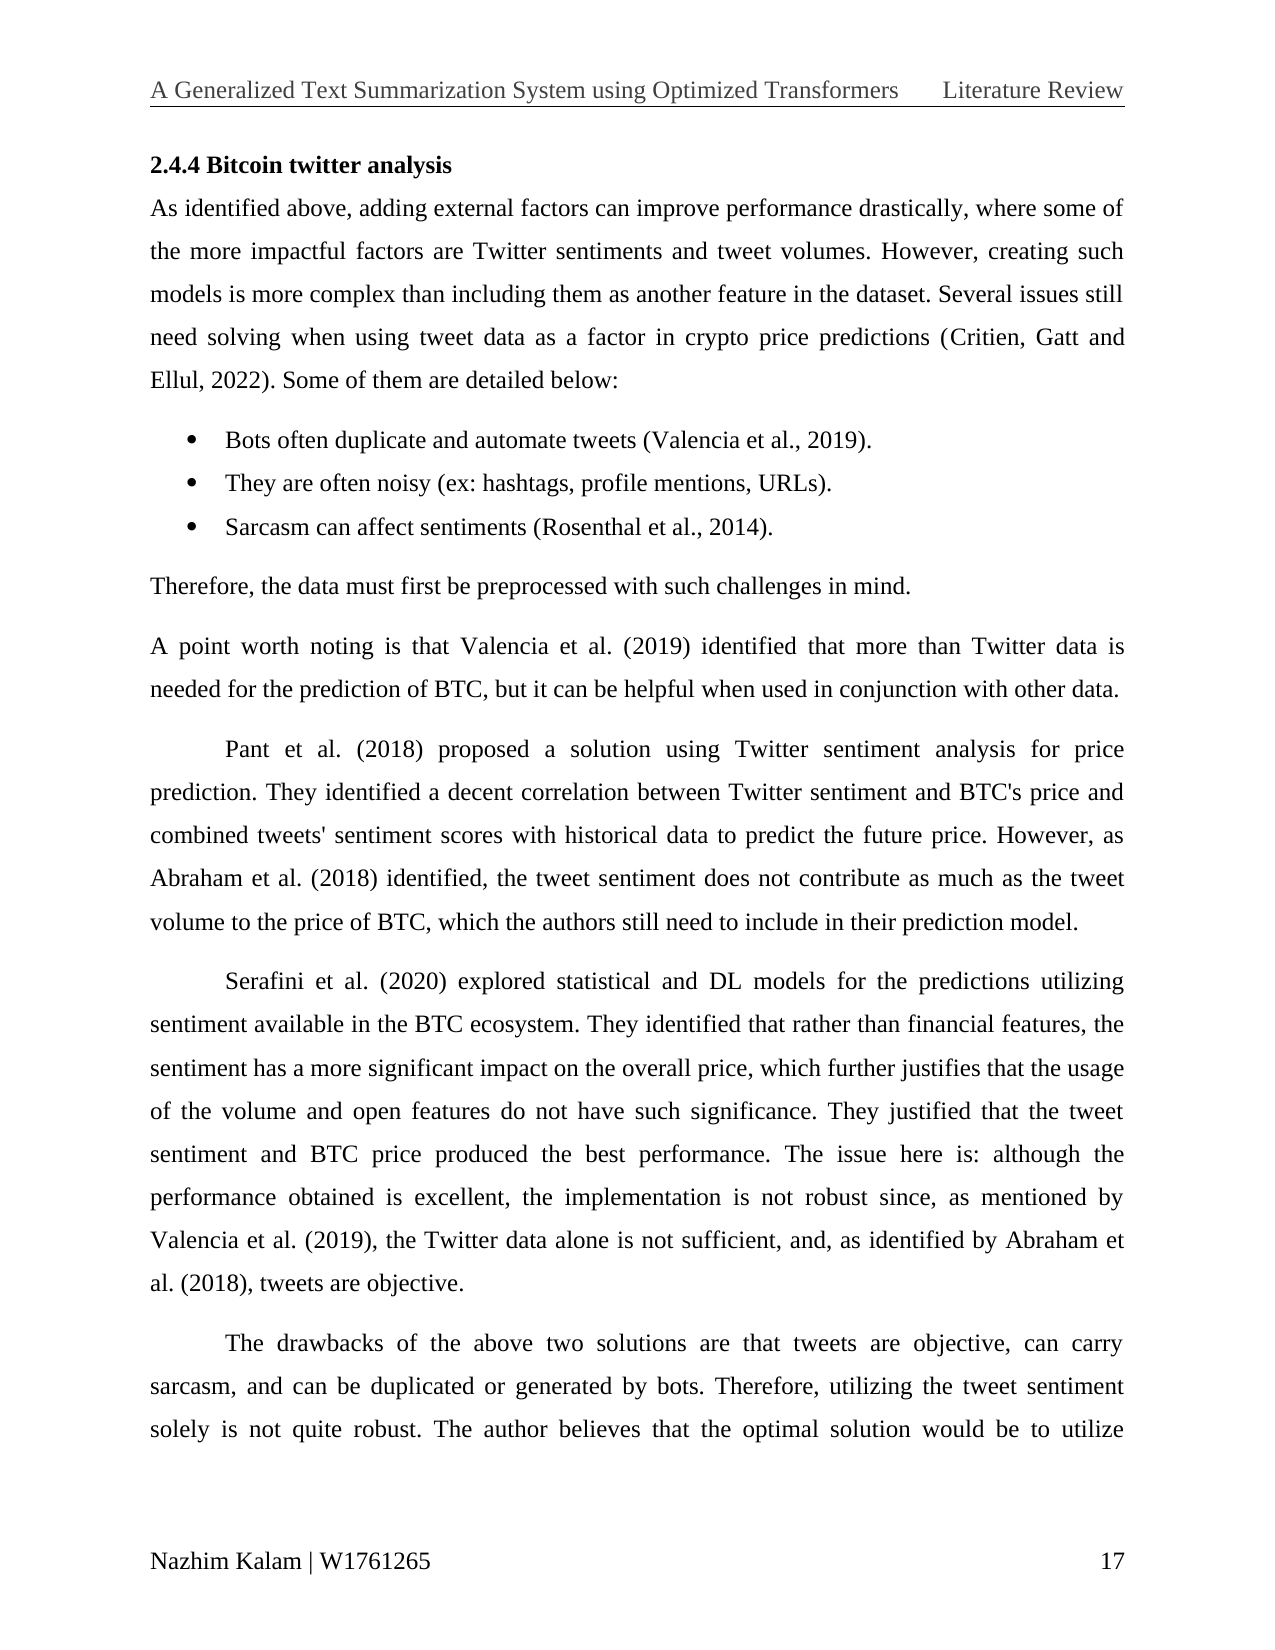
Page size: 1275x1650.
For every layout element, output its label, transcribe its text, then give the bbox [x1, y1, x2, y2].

text Pant et al. (2018) proposed a solution using Twitter sentiment analysis for price prediction. They identified a decent correlation between Twitter sentiment and BTC's price and combined tweets' sentiment scores with historical data to predict the future price. However, as Abraham et al. (2018) identified, the tweet sentiment does not contribute as much as the tweet volume to the price of BTC, which the authors still need to include in their prediction model. [150, 734, 1125, 935]
text A point worth noting is that Valencia et al. (2019) identified that more than Twitter data is needed for the prediction of BTC, but it can be helpful when used in conjunction with other data. [150, 631, 1125, 703]
list Bots often duplicate and automate tweets (Valencia et al., 2019). [187, 425, 1125, 454]
text Therefore, the data must first be preprocessed with such challenges in mind. [150, 571, 1125, 600]
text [150, 1328, 1125, 1443]
subtitle 2.4.4 Bitcoin twitter analysis [150, 150, 1125, 179]
list Sarcasm can affect sentiments (Rosenthal et al., 2014). [187, 512, 1125, 540]
list They are often noisy (ex: hashtags, profile mentions, URLs). [187, 468, 1125, 497]
text Serafini et al. (2020) explored statistical and DL models for the predictions utilizing sentiment available in the BTC ecosystem. They identified that rather than financial features, the sentiment has a more significant impact on the overall price, which further justifies that the usage of the volume and open features do not have such significance. They justified that the tweet sentiment and BTC price produced the best performance. The issue here is: although the performance obtained is excellent, the implementation is not robust since, as mentioned by Valencia et al. (2019), the Twitter data alone is not sufficient, and, as identified by Abraham et al. (2018), tweets are objective. [150, 966, 1125, 1297]
text As identified above, adding external factors can improve performance drastically, where some of the more impactful factors are Twitter sentiments and tweet volumes. However, creating such models is more complex than including them as another feature in the dataset. Several issues still need solving when using tweet data as a factor in crypto price predictions (Critien, Gatt and Ellul, 2022). Some of them are detailed below: [150, 193, 1125, 394]
